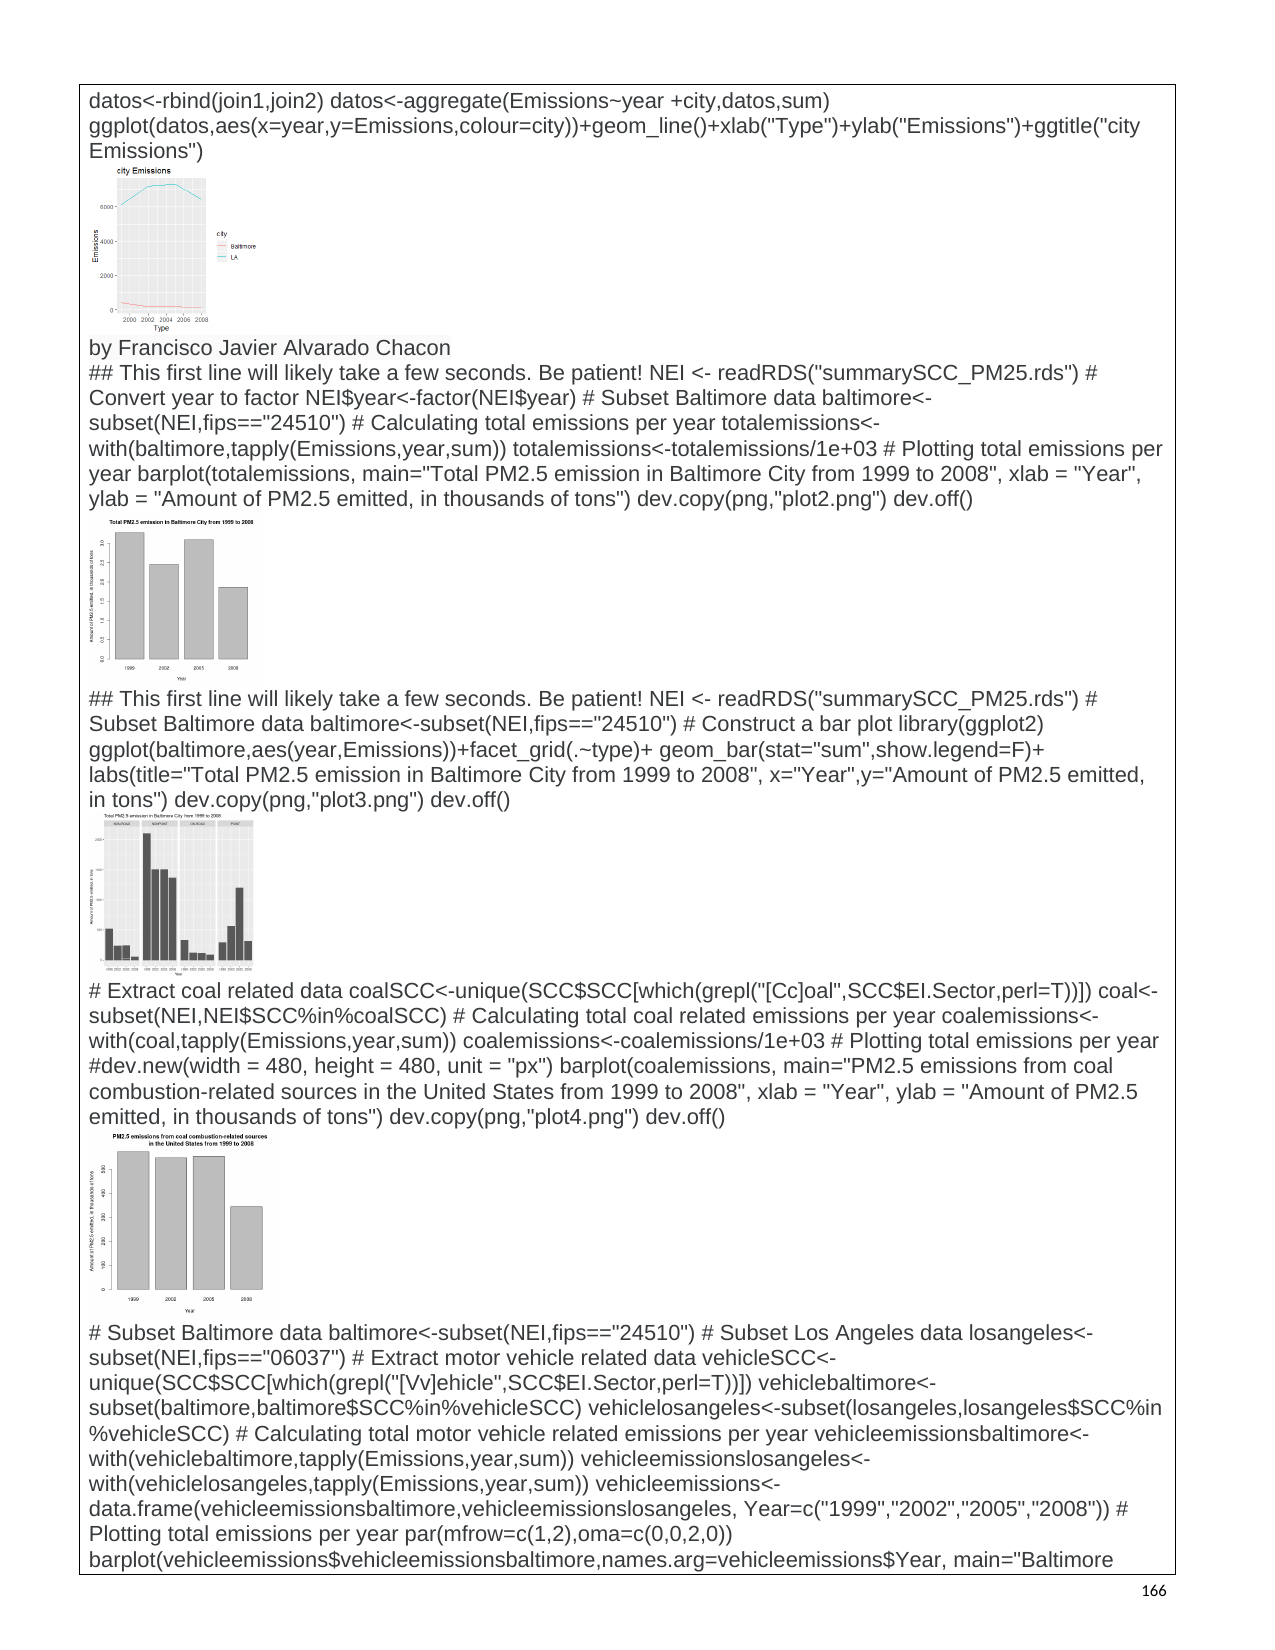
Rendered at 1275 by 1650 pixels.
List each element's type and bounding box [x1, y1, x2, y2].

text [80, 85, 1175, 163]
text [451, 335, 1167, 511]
picture [88, 812, 255, 978]
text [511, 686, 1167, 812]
picture [88, 1129, 280, 1320]
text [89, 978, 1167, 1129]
picture [88, 511, 264, 687]
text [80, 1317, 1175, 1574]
picture [88, 163, 263, 335]
